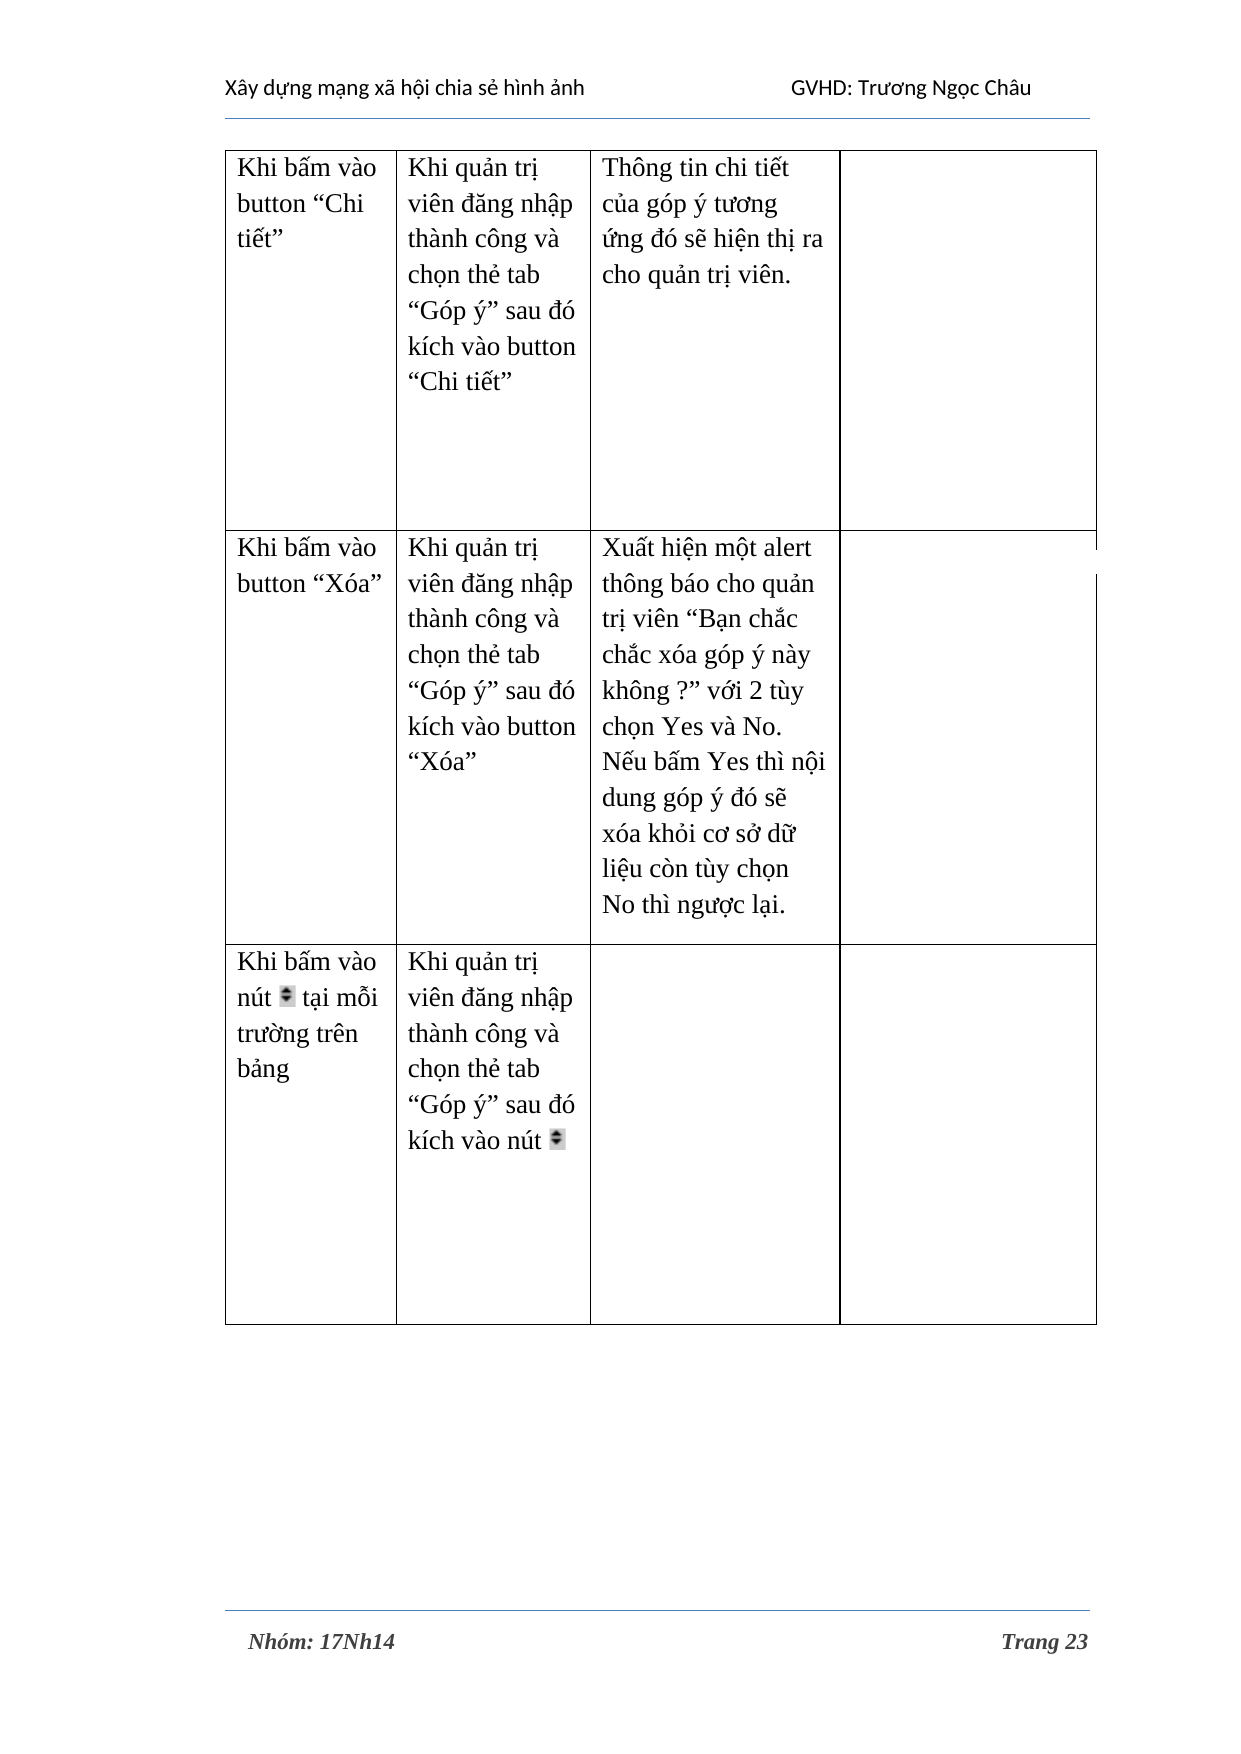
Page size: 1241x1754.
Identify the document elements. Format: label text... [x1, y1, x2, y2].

table_cell Khi bấm vào button “Chi tiết” [226, 151, 396, 530]
table_cell Khi quản trị viên đăng nhập thành công và chọn thẻ tab “Góp ý” sau đó kích vào button “Xóa” [397, 531, 590, 944]
table_cell Khi quản trị viên đăng nhập thành công và chọn thẻ tab “Góp ý” sau đó kích vào button “Chi tiết” [397, 151, 590, 530]
table_cell Khi bấm vào nút tại mỗi trường trên bảng [226, 945, 396, 1324]
table_cell Xuất hiện một alert thông báo cho quản trị viên “Bạn chắc chắc xóa góp ý này không ?” với 2 tùy chọn Yes và No. Nếu bấm Yes thì nội dung góp ý đó sẽ xóa khỏi cơ sở dữ liệu còn tùy chọn No thì ngược lại. [591, 531, 839, 944]
table_cell [841, 945, 1096, 1324]
table_cell Thông tin chi tiết của góp ý tương ứng đó sẽ hiện thị ra cho quản trị viên. [591, 151, 839, 530]
table_cell [841, 531, 1096, 944]
table_cell [591, 945, 839, 1324]
picture [278, 984, 296, 1007]
table_cell Khi quản trị viên đăng nhập thành công và chọn thẻ tab “Góp ý” sau đó kích vào nút [397, 945, 590, 1324]
table_cell [841, 151, 1096, 530]
table_cell Khi bấm vào button “Xóa” [226, 531, 396, 944]
picture [548, 1127, 566, 1150]
